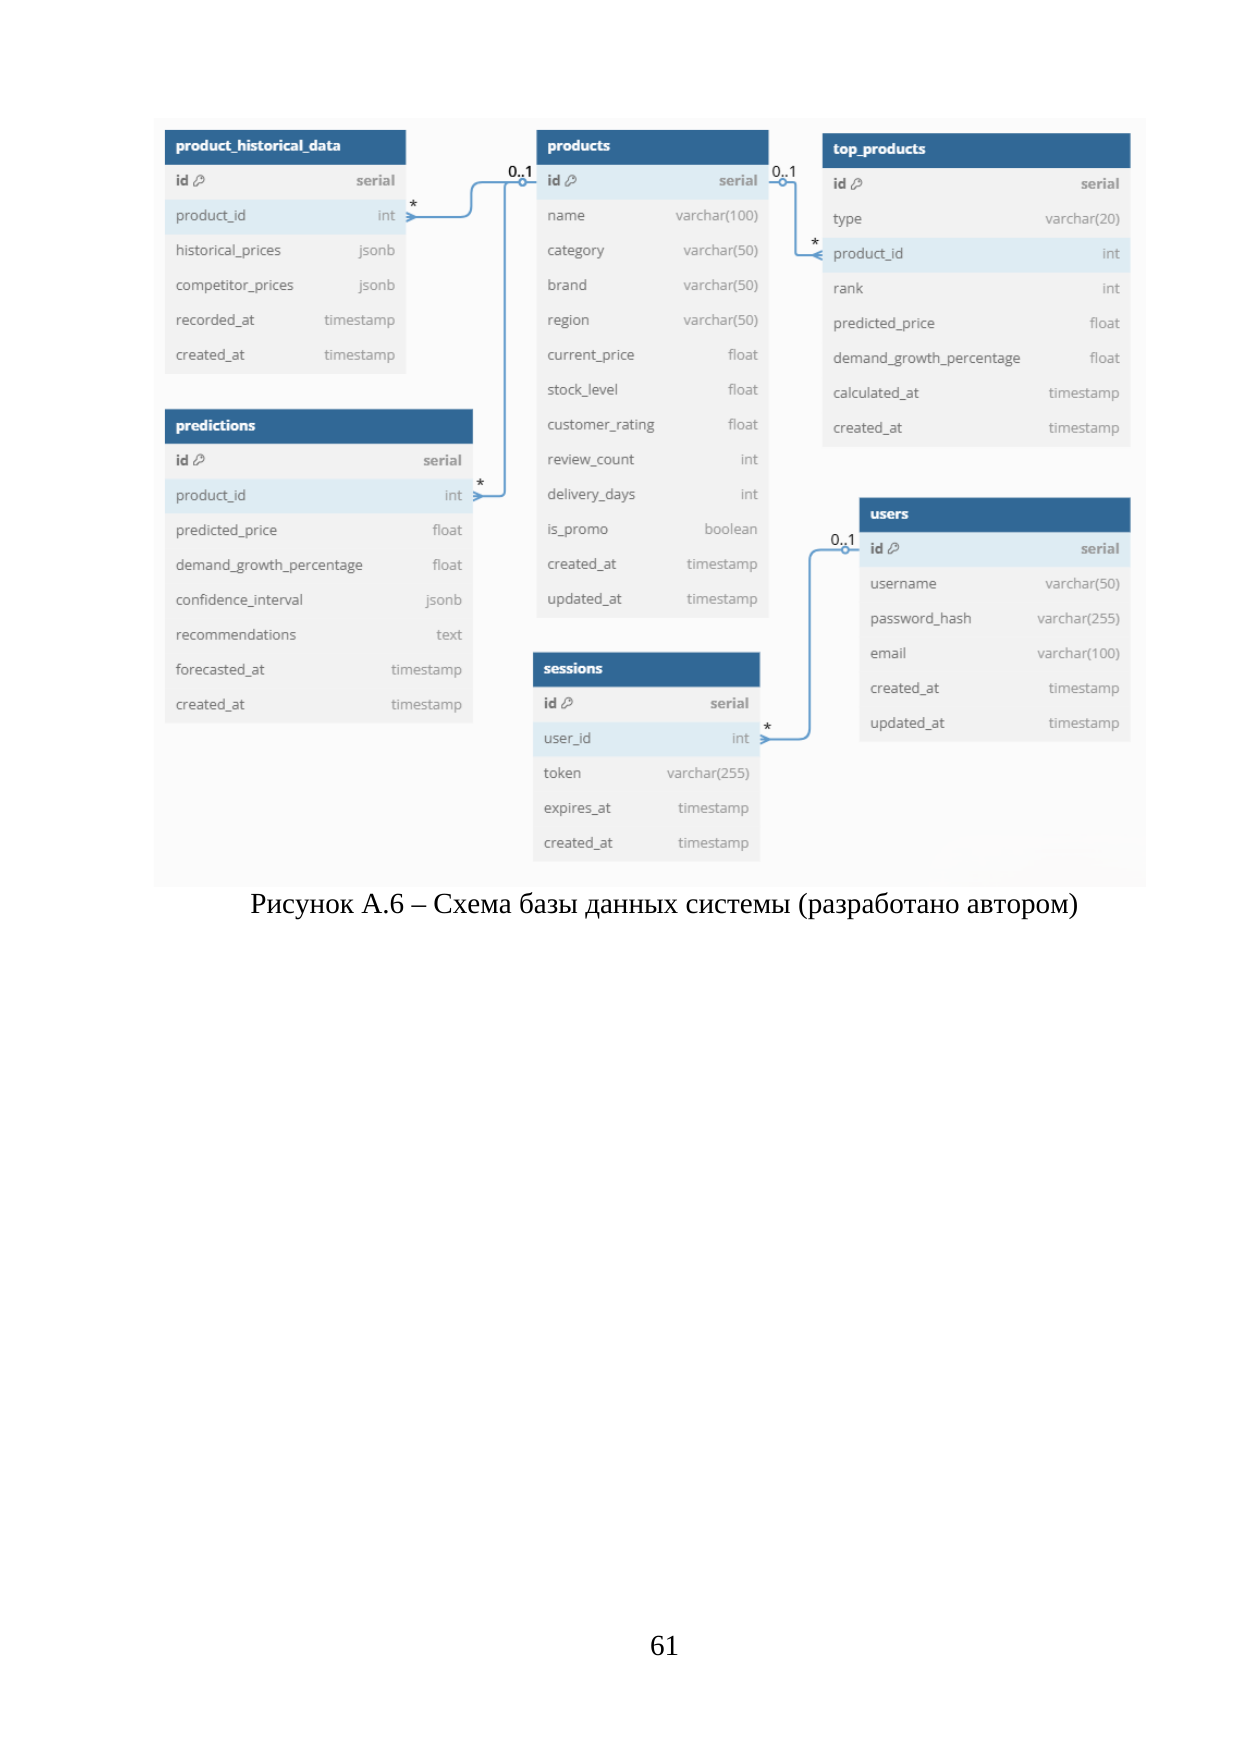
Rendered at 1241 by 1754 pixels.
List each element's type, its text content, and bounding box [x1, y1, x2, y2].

picture [153, 118, 1146, 887]
text Рисунок А.6 – Схема базы данных системы (разработано автором) [177, 886, 1152, 920]
